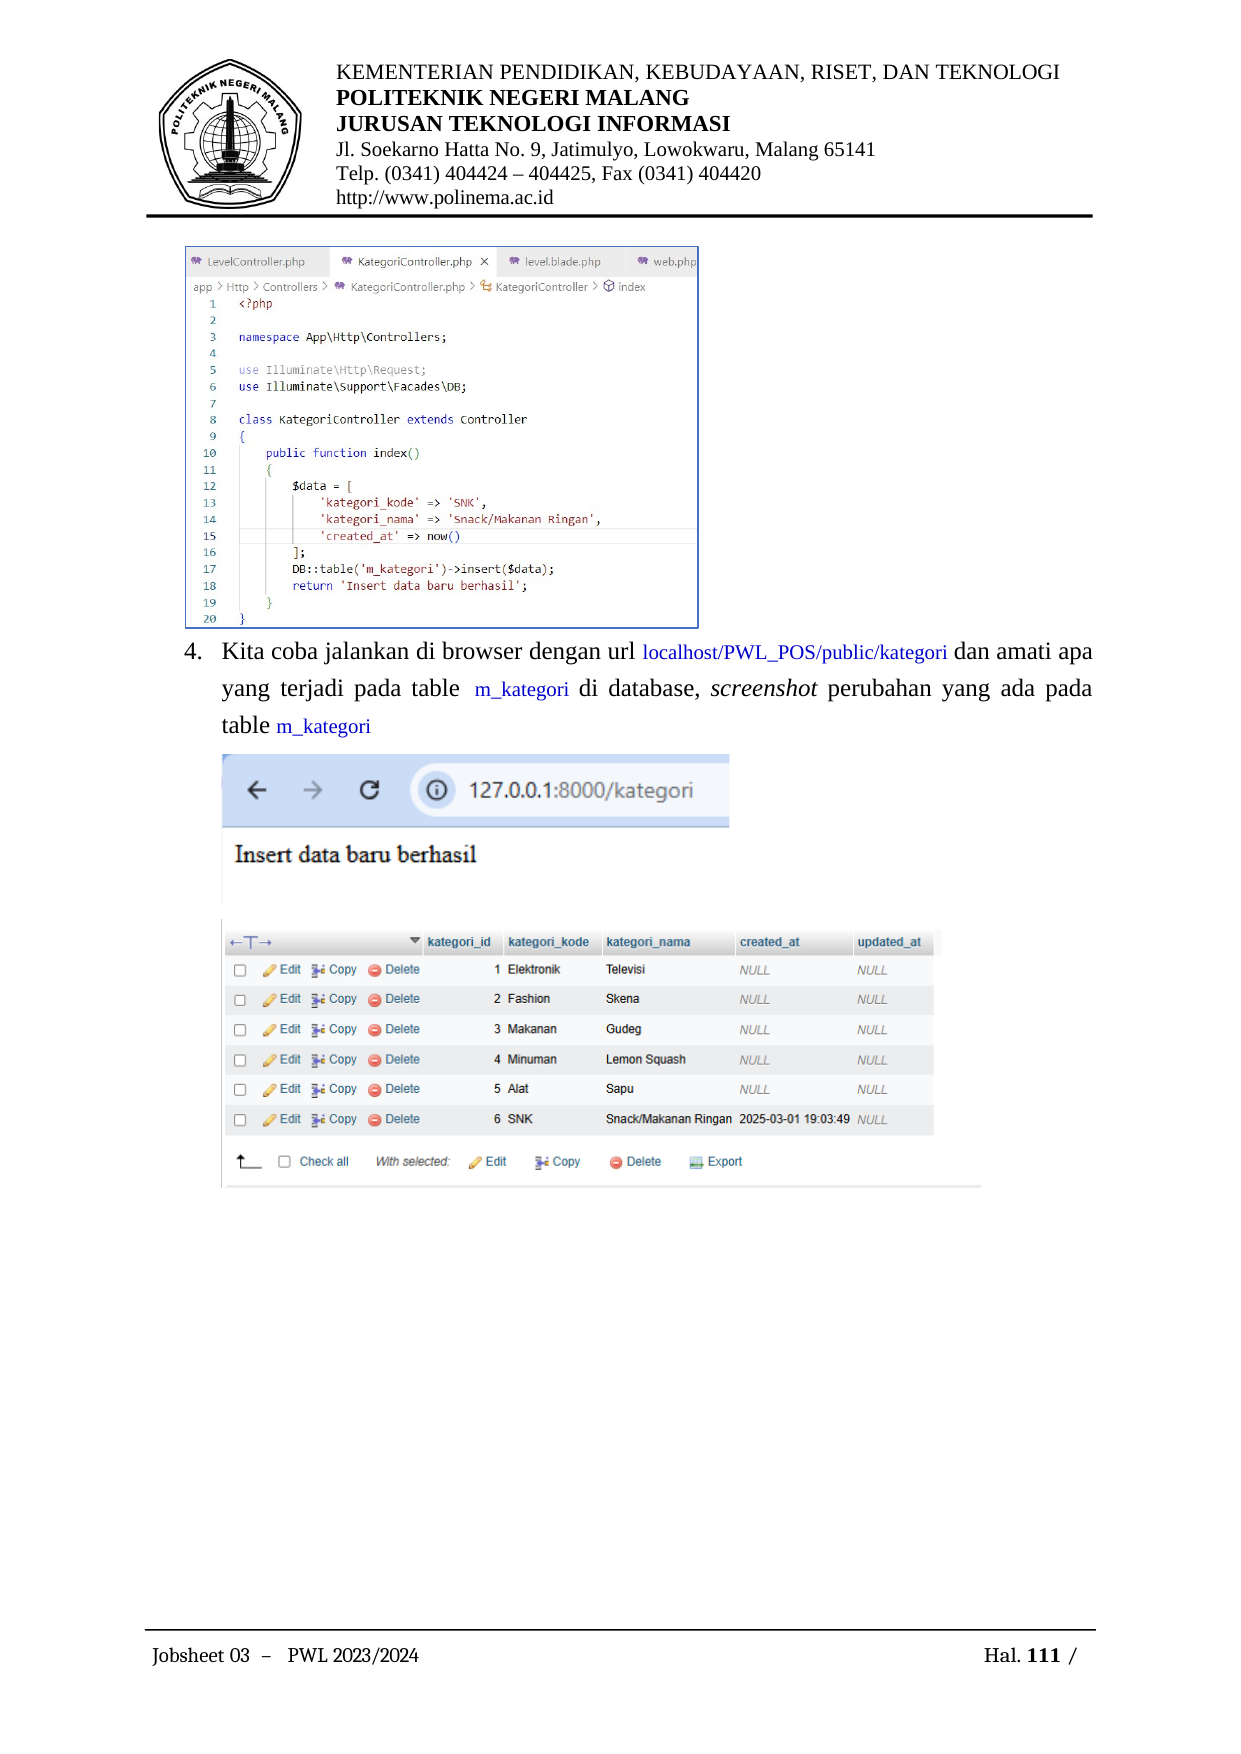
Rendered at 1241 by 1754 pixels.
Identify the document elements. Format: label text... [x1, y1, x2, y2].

picture [221, 754, 730, 905]
list Kita coba jalankan di browser dengan url localhost/PWL_POS/public/kategori dan amati apa yang terjadi pada table m_kategori di database, screenshot perubahan yang ada pada table m_kategori [184, 636, 1093, 739]
picture [158, 59, 302, 209]
picture [186, 247, 697, 625]
picture [221, 919, 981, 1188]
